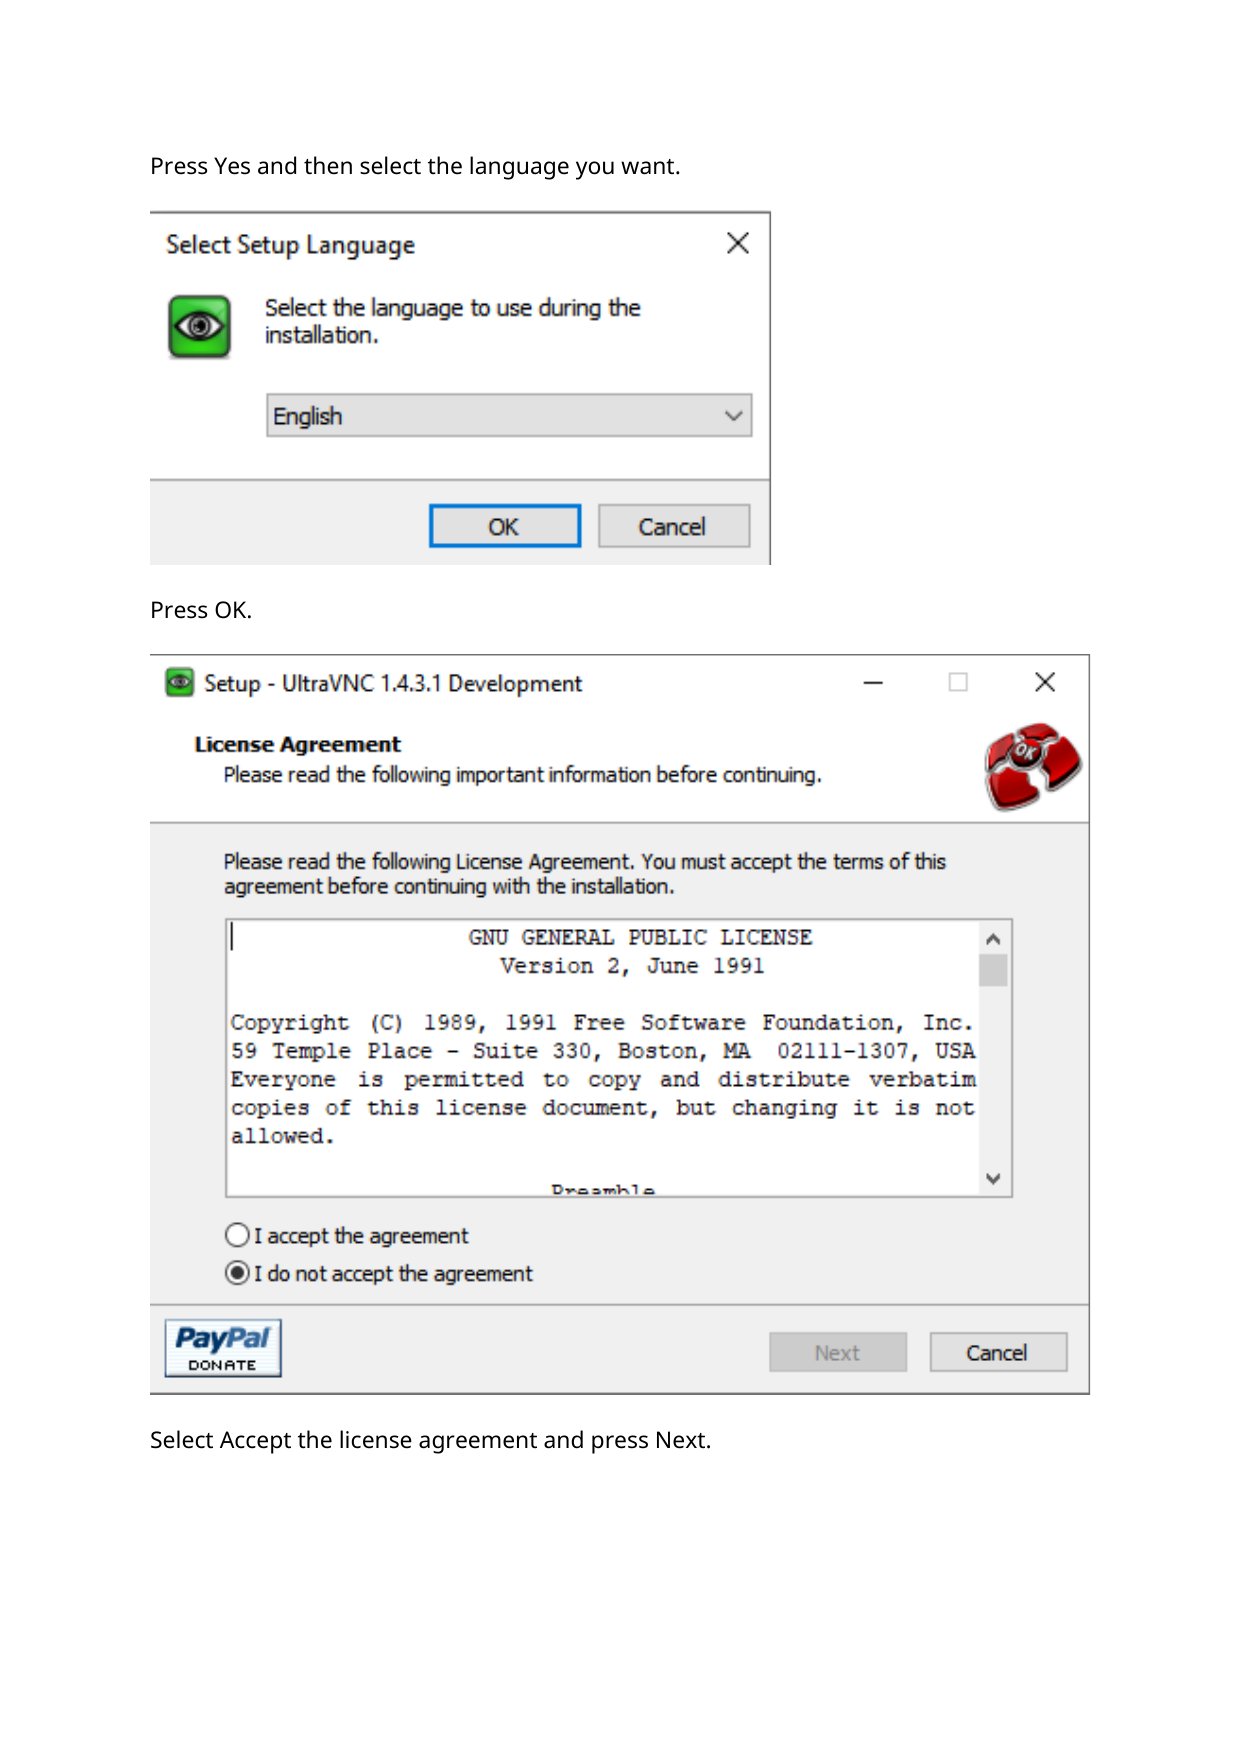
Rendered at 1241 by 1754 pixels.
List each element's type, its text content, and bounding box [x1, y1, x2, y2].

text Press OK. [150, 594, 1090, 625]
text Select Accept the license agreement and press Next. [150, 1423, 1090, 1455]
text Press Yes and then select the language you want. [150, 150, 1090, 181]
picture [150, 654, 1091, 1395]
picture [150, 210, 772, 565]
